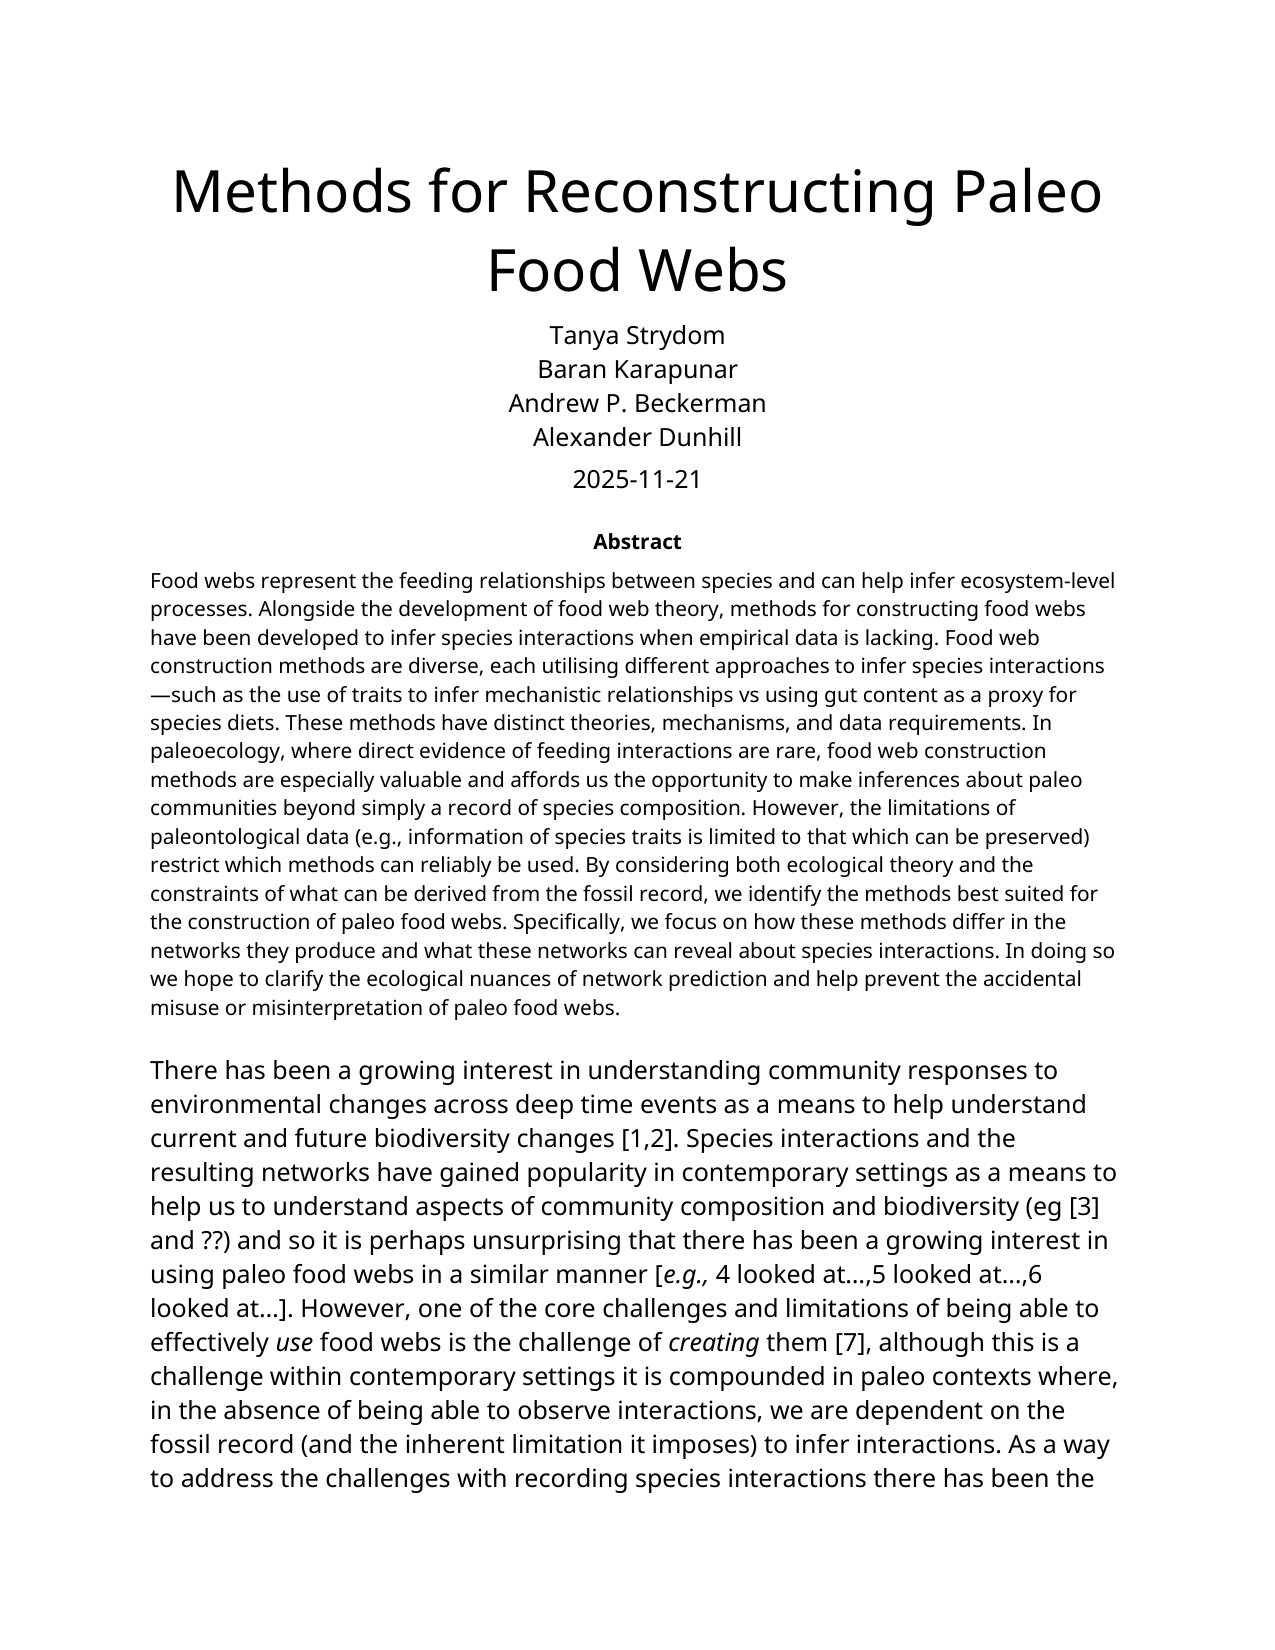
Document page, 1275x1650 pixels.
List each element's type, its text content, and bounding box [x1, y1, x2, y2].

text 2025-11-21 [150, 462, 1125, 496]
text Food webs represent the feeding relationships between species and can help infer ecosystem-level processes. Alongside the development of food web theory, methods for constructing food webs have been developed to infer species interactions when empirical data is lacking. Food web construction methods are diverse, each utilising different approaches to infer species interactions —such as the use of traits to infer mechanistic relationships vs using gut content as a proxy for species diets. These methods have distinct theories, mechanisms, and data requirements. In paleoecology, where direct evidence of feeding interactions are rare, food web construction methods are especially valuable and affords us the opportunity to make inferences about paleo communities beyond simply a record of species composition. However, the limitations of paleontological data (e.g., information of species traits is limited to that which can be preserved) restrict which methods can reliably be used. By considering both ecological theory and the constraints of what can be derived from the fossil record, we identify the methods best suited for the construction of paleo food webs. Specifically, we focus on how these methods differ in the networks they produce and what these networks can reveal about species interactions. In doing so we hope to clarify the ecological nuances of network prediction and help prevent the accidental misuse or misinterpretation of paleo food webs. [150, 566, 1125, 1021]
text Baran Karapunar [150, 351, 1125, 385]
title Abstract [150, 527, 1125, 556]
text Andrew P. Beckerman [150, 385, 1125, 419]
text Tanya Strydom [150, 317, 1125, 351]
text Alexander Dunhill [150, 419, 1125, 453]
title Methods for Reconstructing Paleo Food Webs [150, 150, 1125, 309]
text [150, 1052, 1125, 1495]
